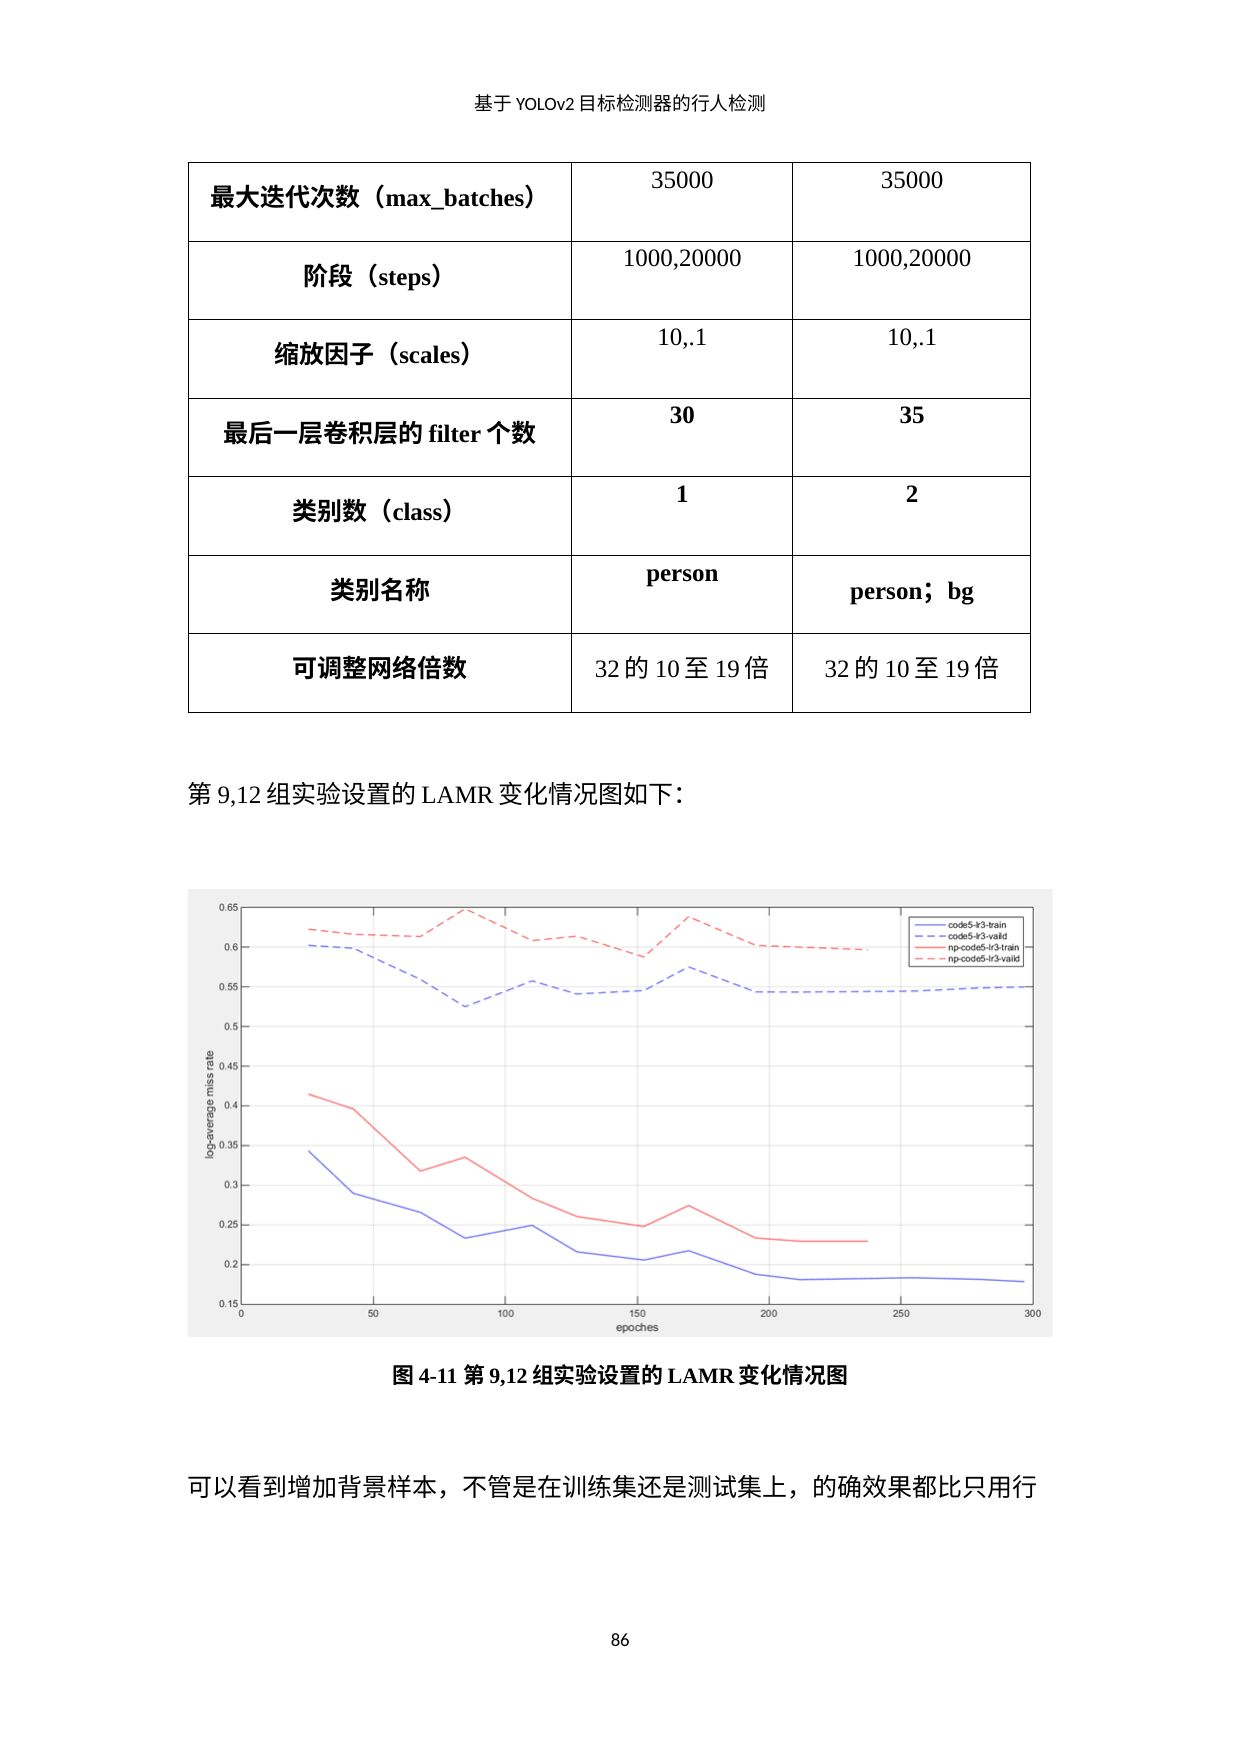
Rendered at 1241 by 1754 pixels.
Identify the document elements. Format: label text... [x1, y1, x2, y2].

table_cell 10,.1 [793, 320, 1030, 398]
table_cell 2 [793, 477, 1030, 555]
table_cell 1000,20000 [793, 242, 1030, 319]
table_cell 缩放因子（scales） [189, 320, 571, 398]
table_cell 最大迭代次数（max_batches） [189, 163, 571, 241]
table_cell person；bg [793, 556, 1030, 633]
table_cell 10,.1 [572, 320, 792, 398]
table_cell 30 [572, 399, 792, 476]
table_cell 可调整网络倍数 [189, 634, 571, 712]
table_cell 类别数（class） [189, 477, 571, 555]
table_cell 32的10至19倍 [793, 634, 1030, 712]
table_cell 1000,20000 [572, 242, 792, 319]
table_cell 最后一层卷积层的filter个数 [189, 399, 571, 476]
table_cell 类别名称 [189, 556, 571, 633]
picture [187, 889, 1053, 1337]
table_cell 阶段（steps） [189, 242, 571, 319]
table_cell 32的10至19倍 [572, 634, 792, 712]
table_cell 35 [793, 399, 1030, 476]
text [187, 1453, 1053, 1518]
table_cell 1 [572, 477, 792, 555]
table_cell 35000 [572, 163, 792, 241]
text 第9,12组实验设置的LAMR变化情况图如下： [187, 760, 1053, 825]
table_cell person [572, 556, 792, 633]
table_cell 35000 [793, 163, 1030, 241]
text 图4-11 第9,12组实验设置的LAMR变化情况图 [187, 1358, 1053, 1391]
